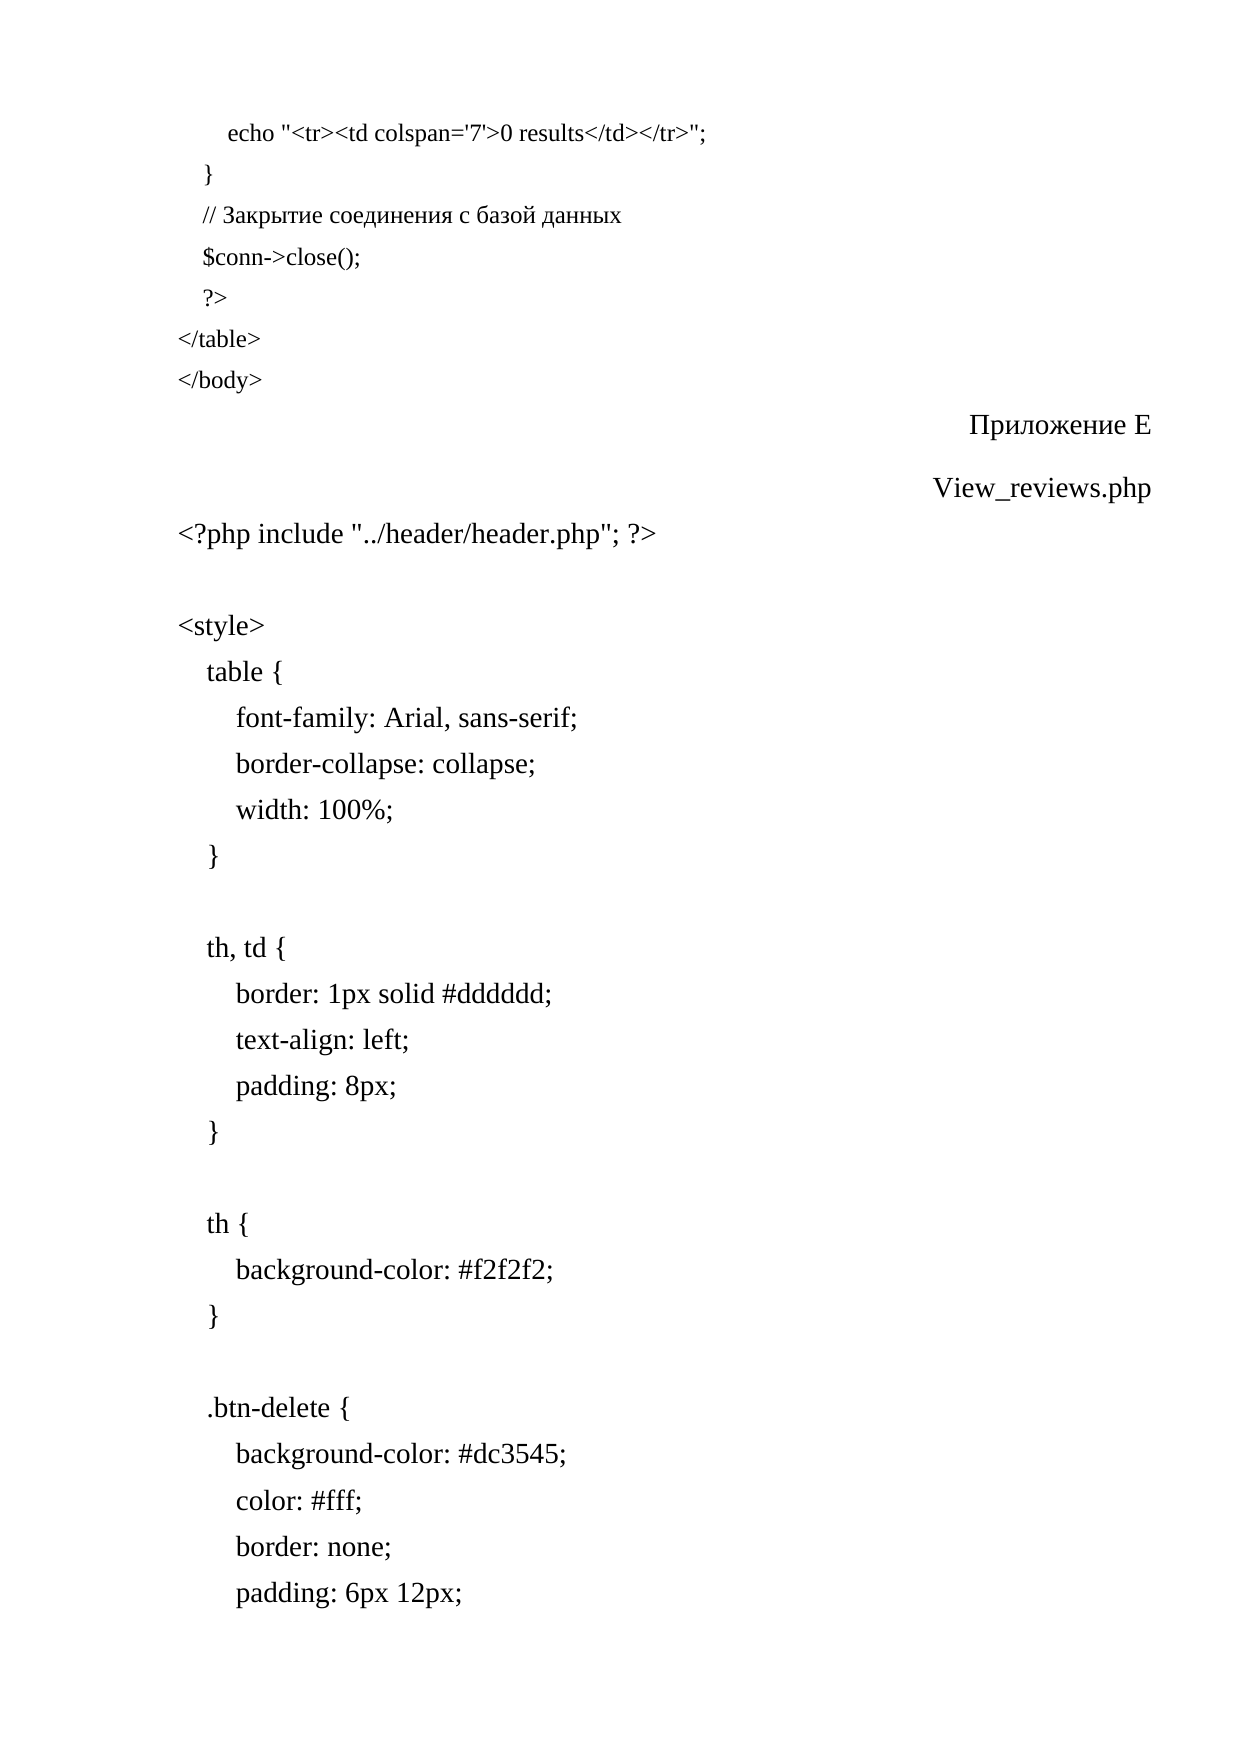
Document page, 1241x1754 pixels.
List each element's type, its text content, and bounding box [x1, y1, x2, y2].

text background-color: #dc3545; [177, 1437, 1152, 1470]
text table { [177, 654, 1152, 687]
text } [177, 1298, 1152, 1332]
text font-family: Arial, sans-serif; [177, 700, 1152, 733]
text </table> [177, 324, 1152, 353]
text <?php include "../header/header.php"; ?> [177, 516, 1152, 549]
text } [177, 159, 1152, 188]
text .btn-delete { [177, 1391, 1152, 1424]
text } [177, 838, 1152, 872]
text View_reviews.php [177, 470, 1152, 503]
text } [177, 1114, 1152, 1148]
text text-align: left; [177, 1022, 1152, 1056]
text width: 100%; [177, 792, 1152, 826]
text padding: 8px; [177, 1068, 1152, 1102]
text ?> [177, 283, 1152, 312]
text border: none; [177, 1529, 1152, 1562]
text th, td { [177, 930, 1152, 964]
text $conn->close(); [177, 242, 1152, 271]
text color: #fff; [177, 1483, 1152, 1516]
text <style> [177, 608, 1152, 641]
text echo "<tr><td colspan='7'>0 results</td></tr>"; [177, 118, 1152, 147]
text background-color: #f2f2f2; [177, 1252, 1152, 1286]
text th { [177, 1206, 1152, 1240]
text Приложение E [177, 407, 1152, 440]
text border-collapse: collapse; [177, 746, 1152, 779]
text border: 1px solid #dddddd; [177, 976, 1152, 1010]
text </body> [177, 366, 1152, 394]
text padding: 6px 12px; [177, 1575, 1152, 1608]
text // Закрытие соединения с базой данных [177, 201, 1152, 229]
